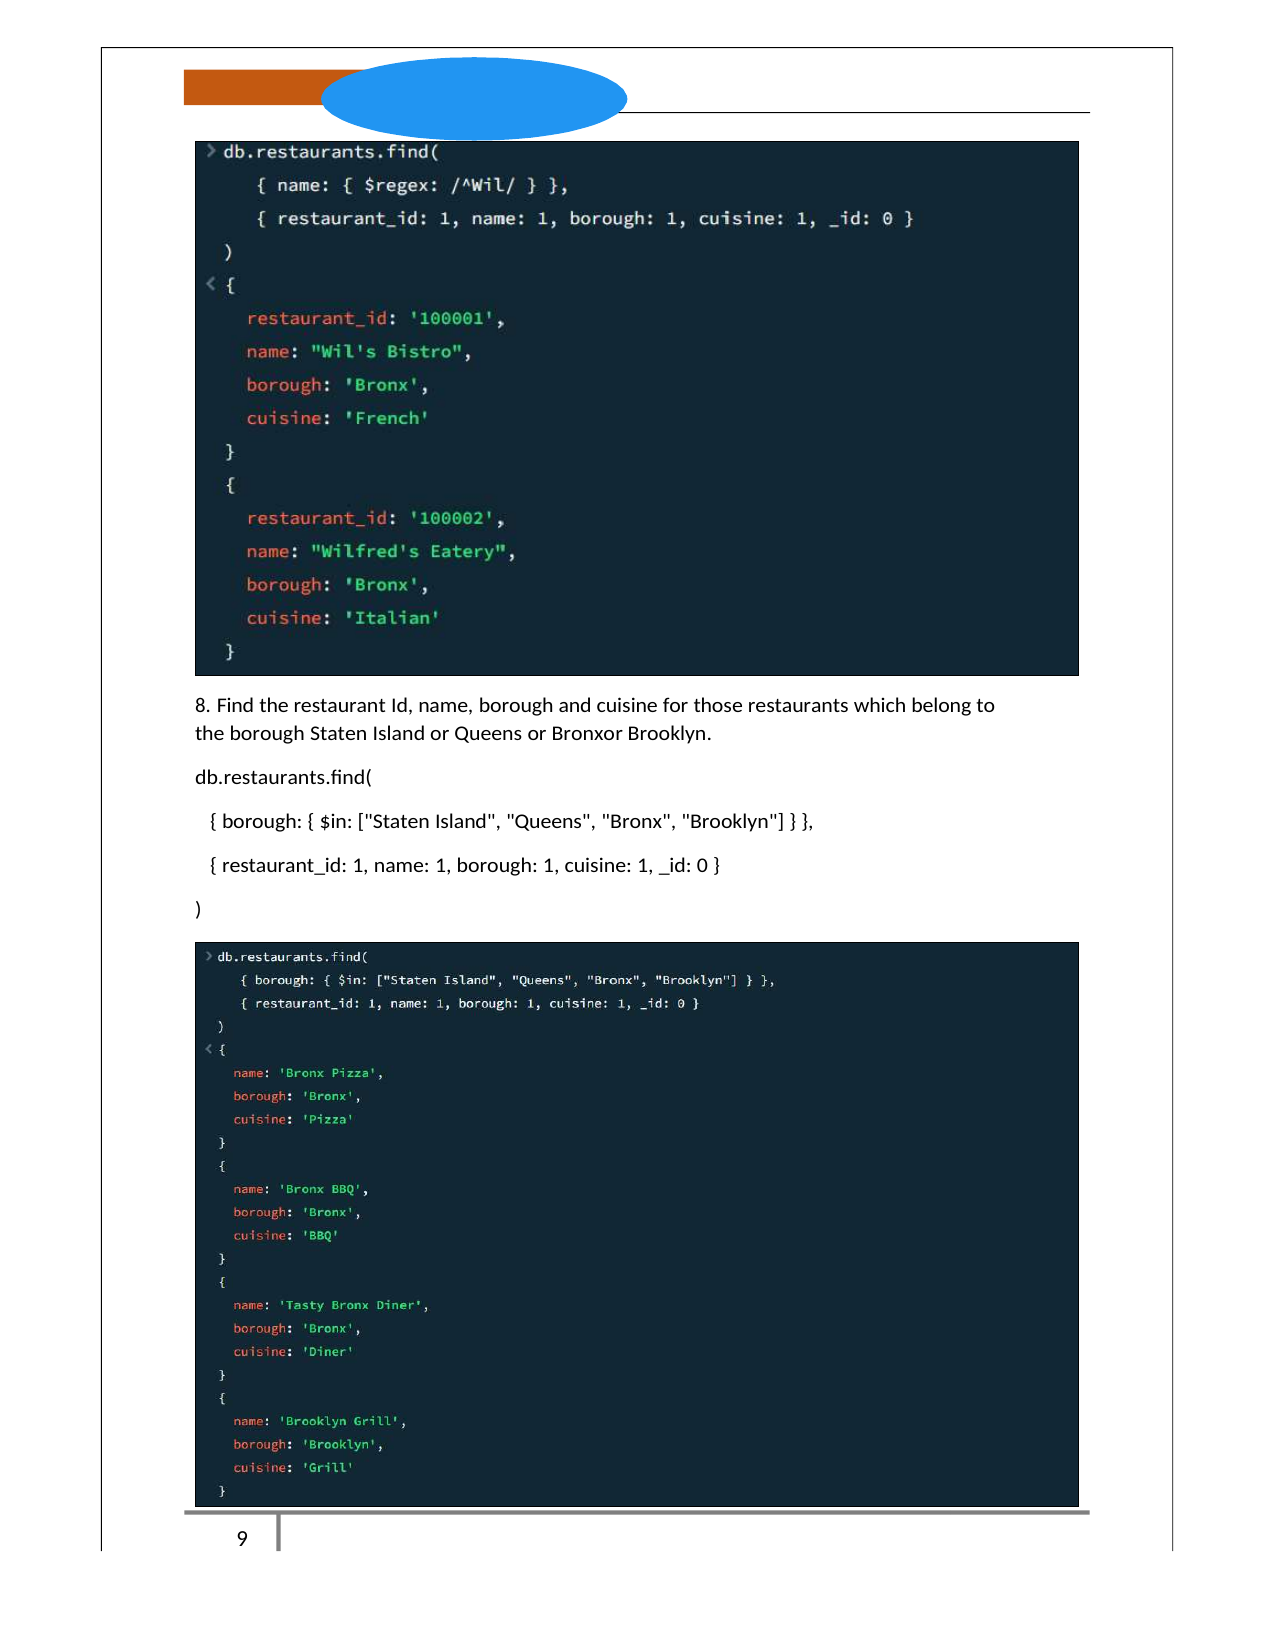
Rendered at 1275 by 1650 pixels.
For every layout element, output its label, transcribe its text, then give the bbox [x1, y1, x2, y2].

text { restaurant_id: 1, name: 1, borough: 1, cuisine: 1, _id: 0 } [210, 852, 1102, 877]
picture [196, 142, 1078, 675]
text ) [195, 896, 1102, 921]
text db.restaurants.find( [195, 764, 1102, 789]
picture [196, 943, 1078, 1506]
text { borough: { $in: ["Staten Island", "Queens", "Bronx", "Brooklyn"] } }, [210, 808, 1102, 833]
list Find the restaurant Id, name, borough and cuisine for those restaurants which belong to the borough Staten Island or Queens or Bronxor Brooklyn. [195, 692, 1019, 746]
